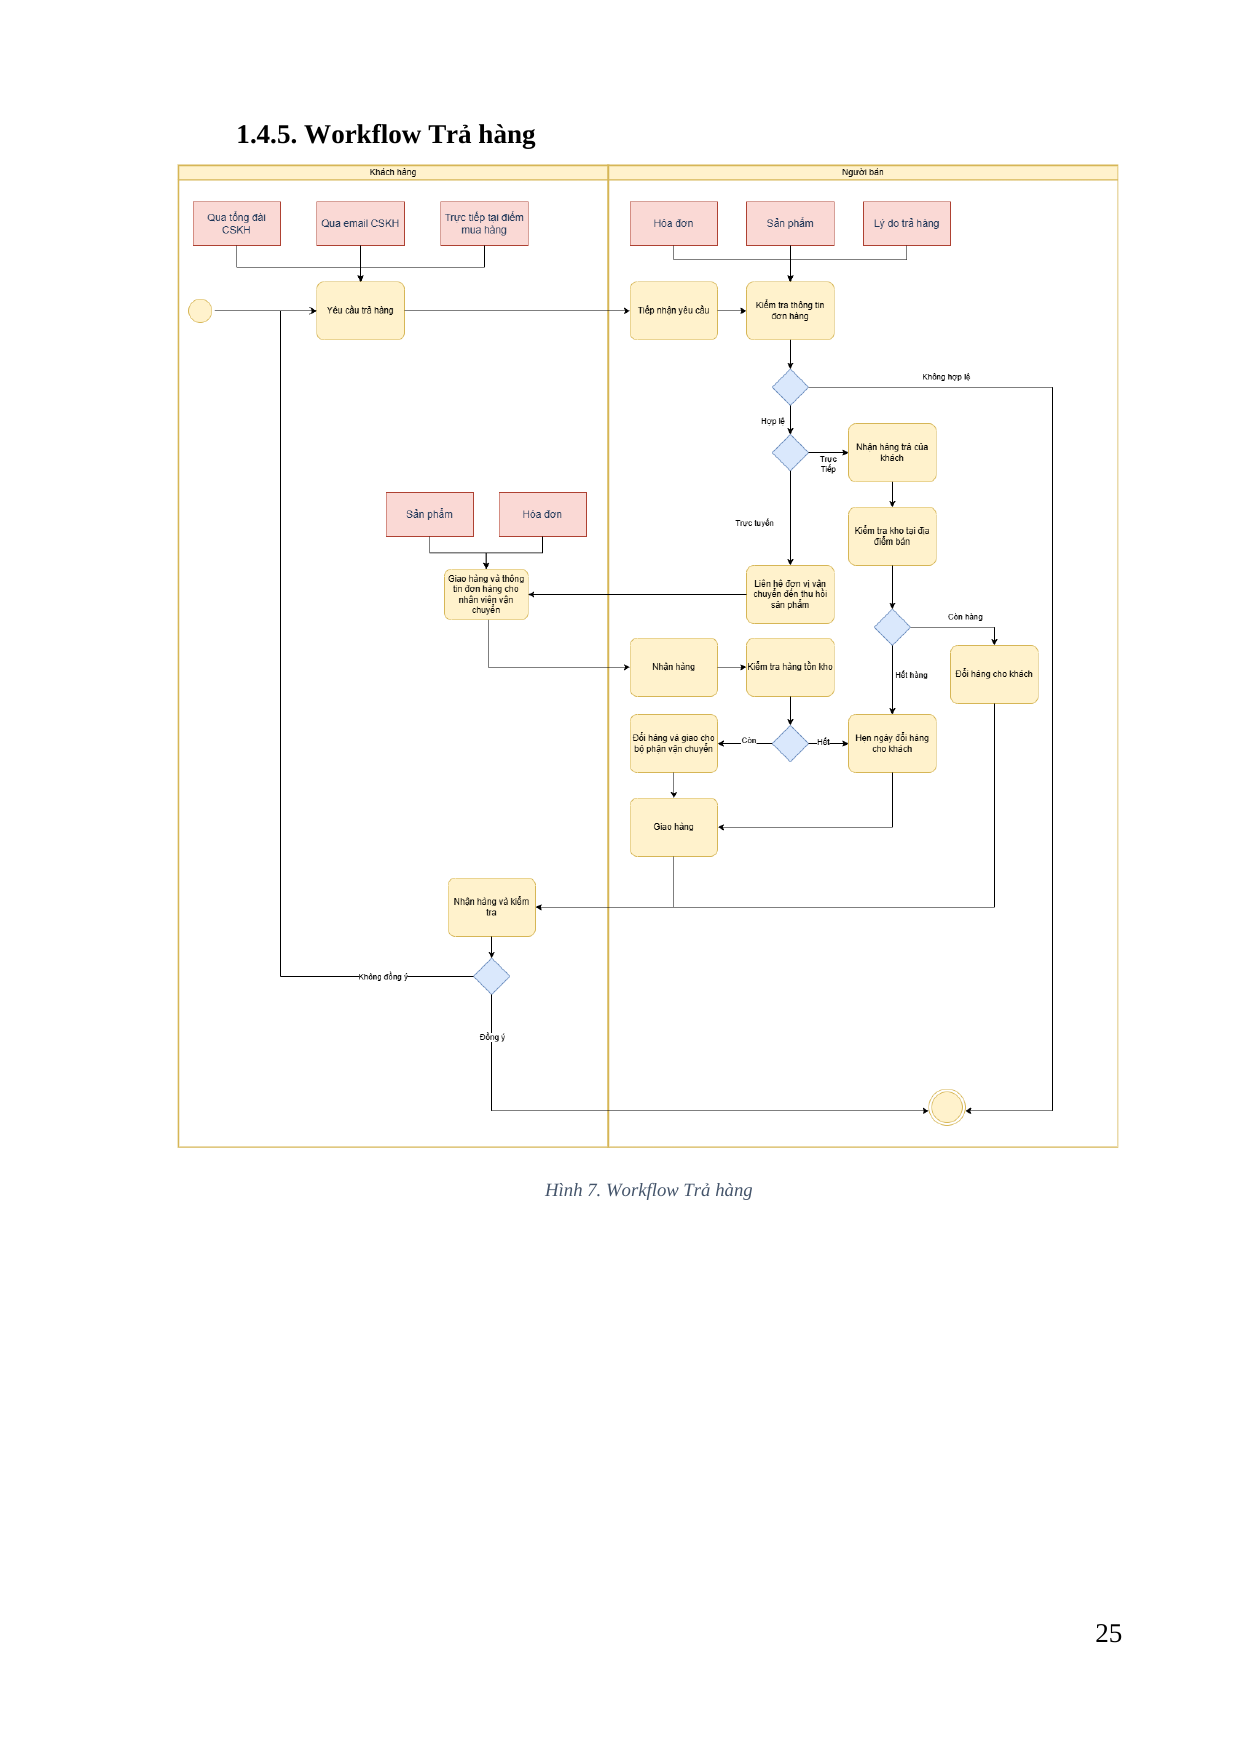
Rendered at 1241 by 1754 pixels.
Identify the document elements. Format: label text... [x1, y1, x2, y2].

text Hình 7. Workflow Trả hàng [177, 1179, 1122, 1201]
subtitle Workflow Trả hàng [177, 118, 1122, 149]
picture [177, 164, 1119, 1148]
